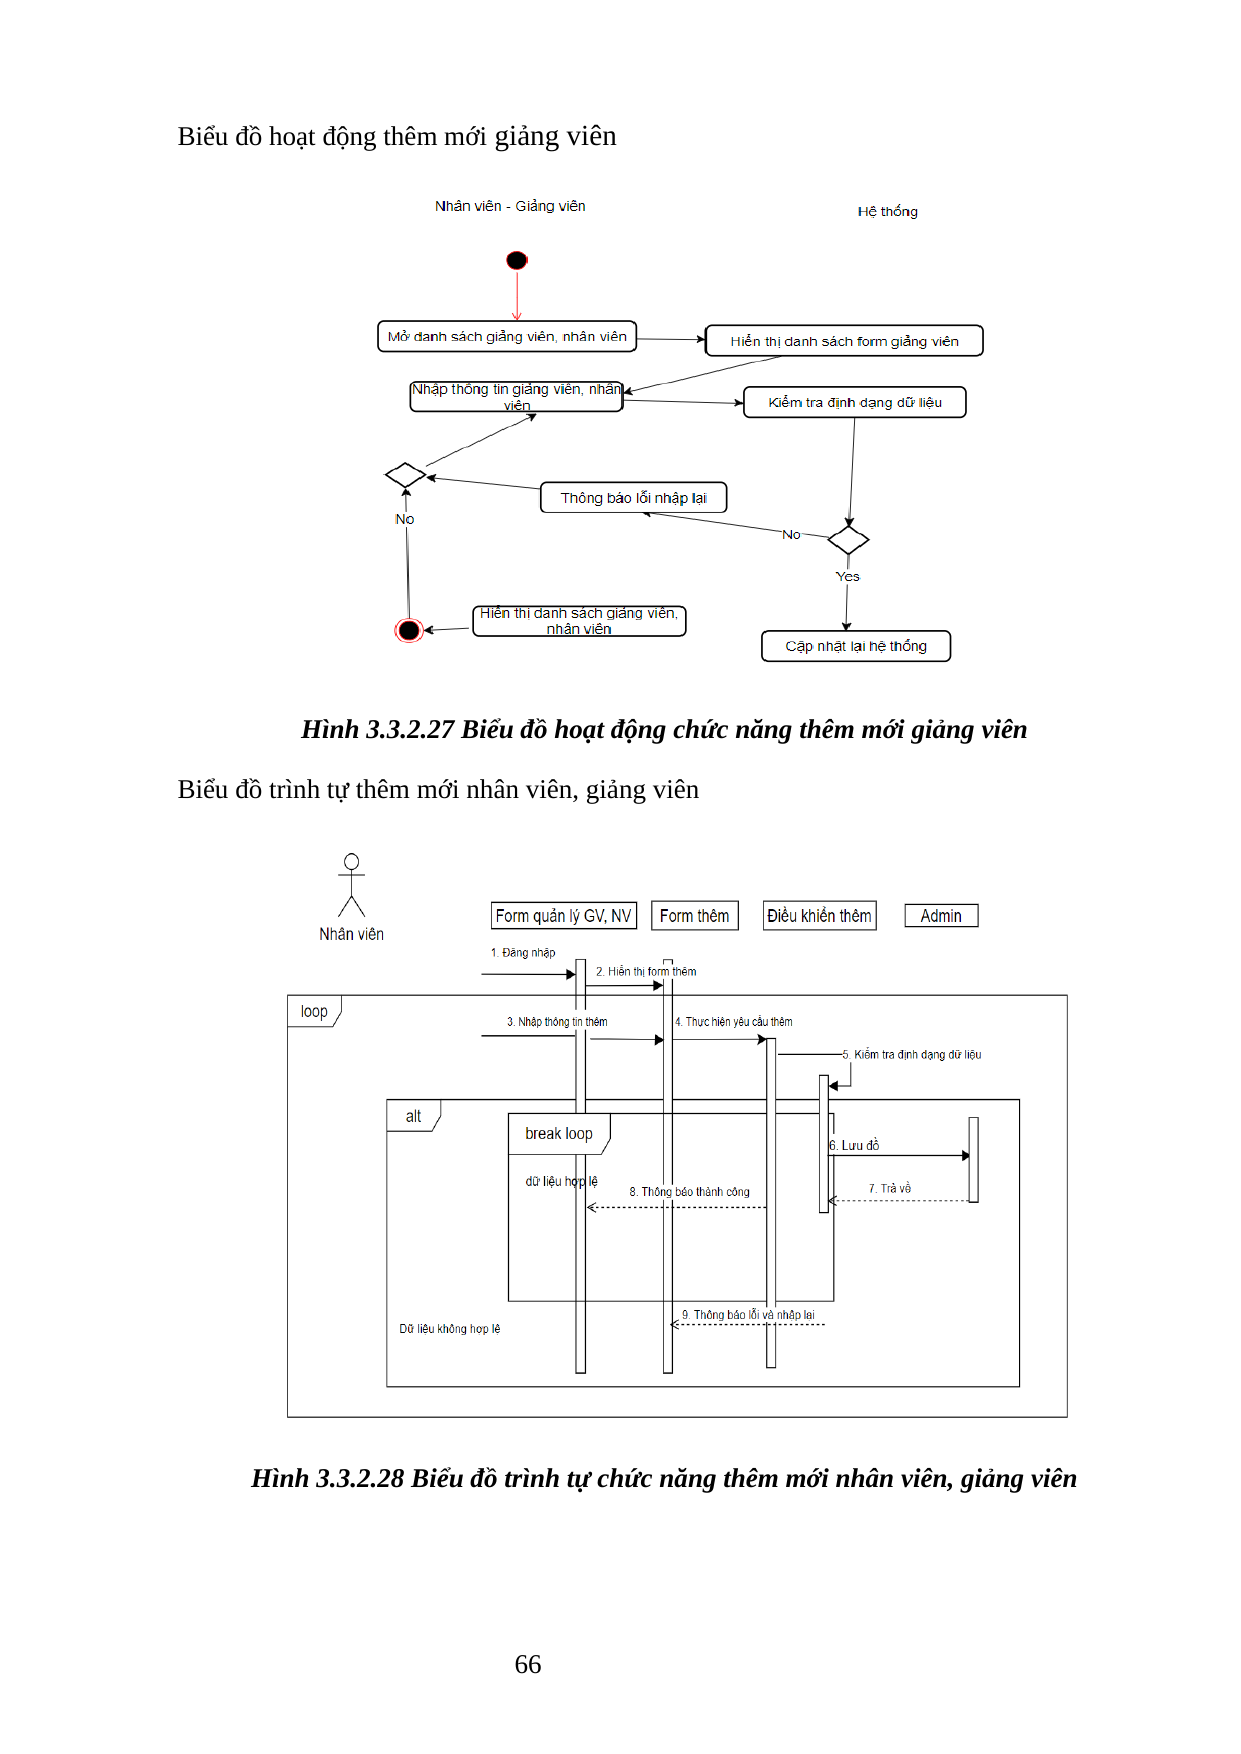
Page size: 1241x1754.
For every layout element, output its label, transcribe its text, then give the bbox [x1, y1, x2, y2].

picture [248, 843, 1081, 1433]
text Biểu đồ hoạt động thêm mới giảng viên [177, 118, 1152, 152]
text Biểu đồ trình tự thêm mới nhân viên, giảng viên [177, 773, 1152, 804]
text Hình 3.3.2.28 Biểu đồ trình tự chức năng thêm mới nhân viên, giảng viên [177, 1462, 1152, 1493]
text Hình 3.3.2.27 Biểu đồ hoạt động chức năng thêm mới giảng viên [177, 713, 1152, 744]
picture [337, 190, 992, 684]
